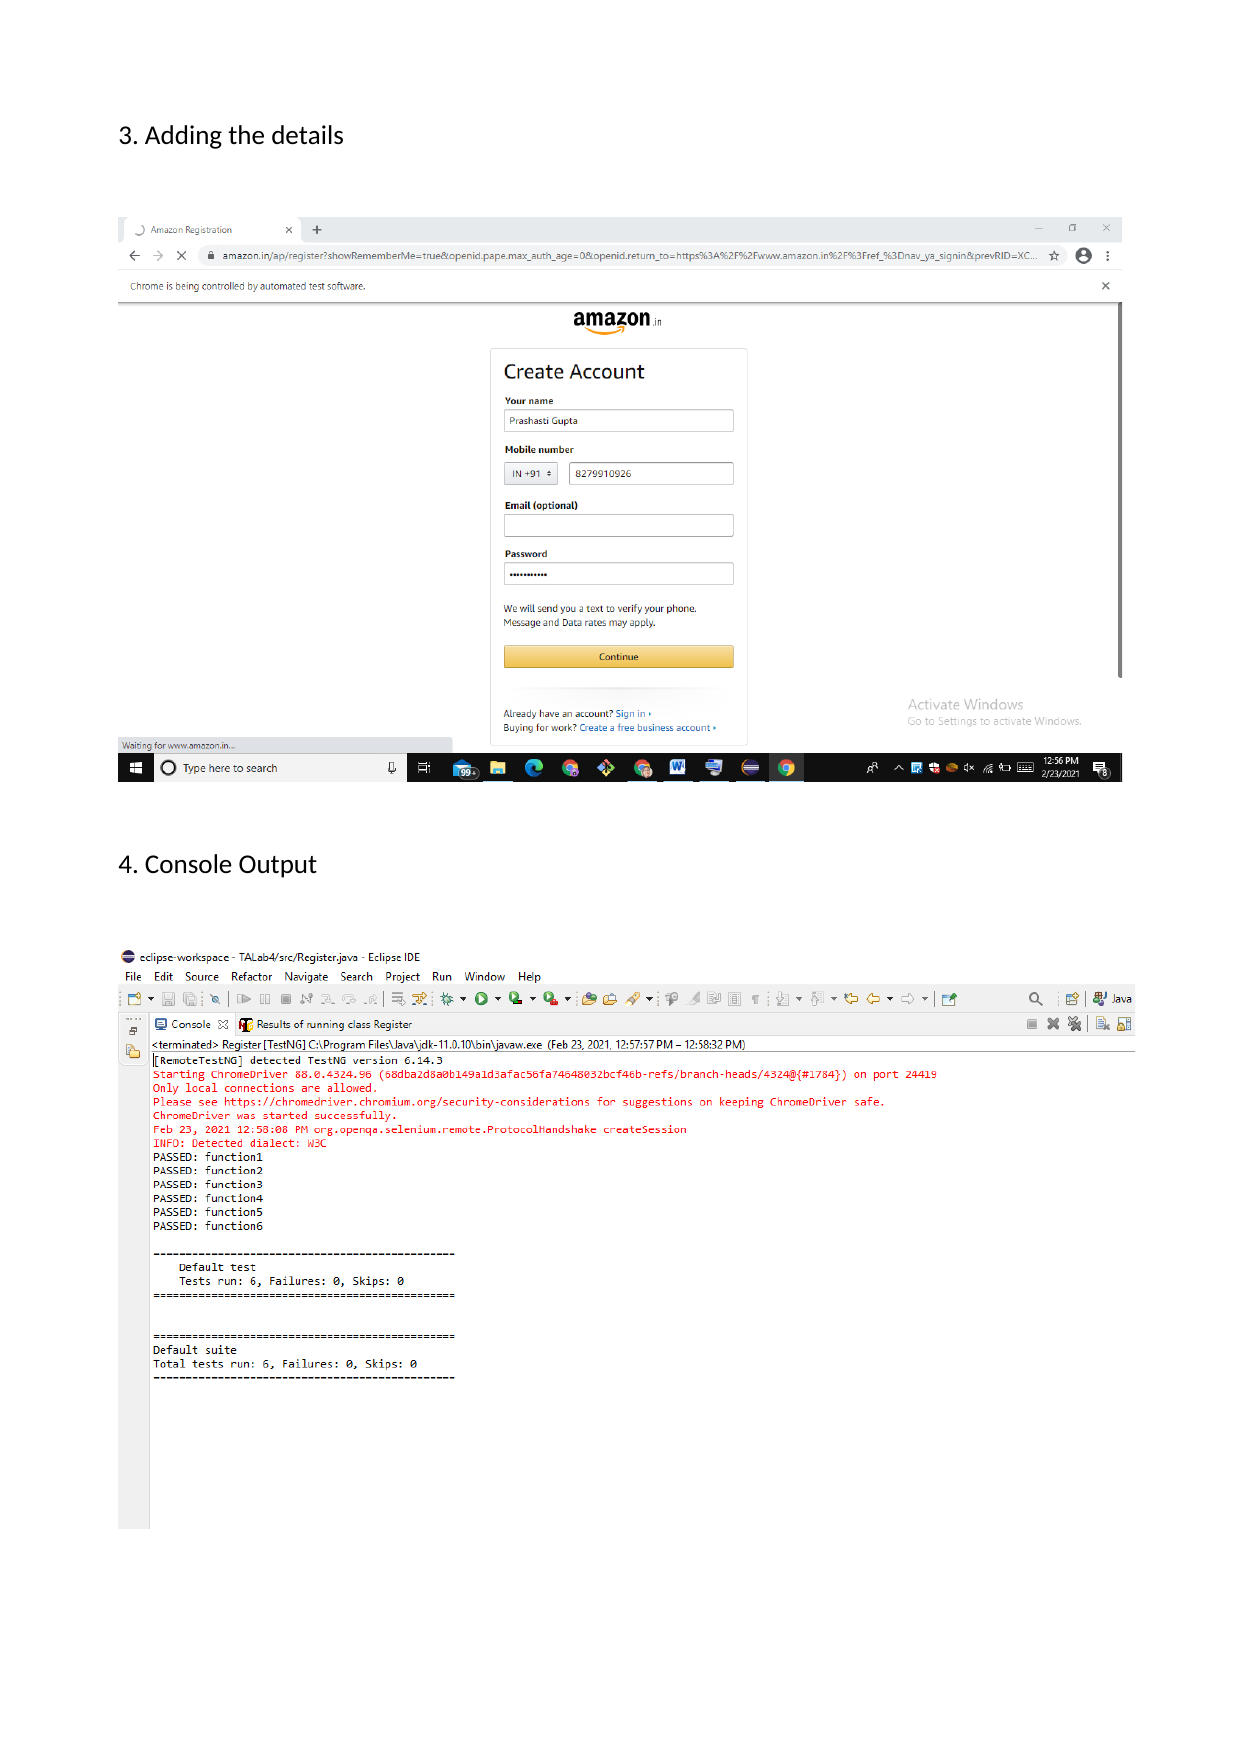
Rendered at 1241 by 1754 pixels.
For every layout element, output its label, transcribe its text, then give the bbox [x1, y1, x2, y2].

picture [118, 217, 1123, 782]
picture [118, 946, 1136, 1529]
text 4. Console Output [118, 848, 1122, 881]
text 3. Adding the details [118, 118, 1122, 151]
